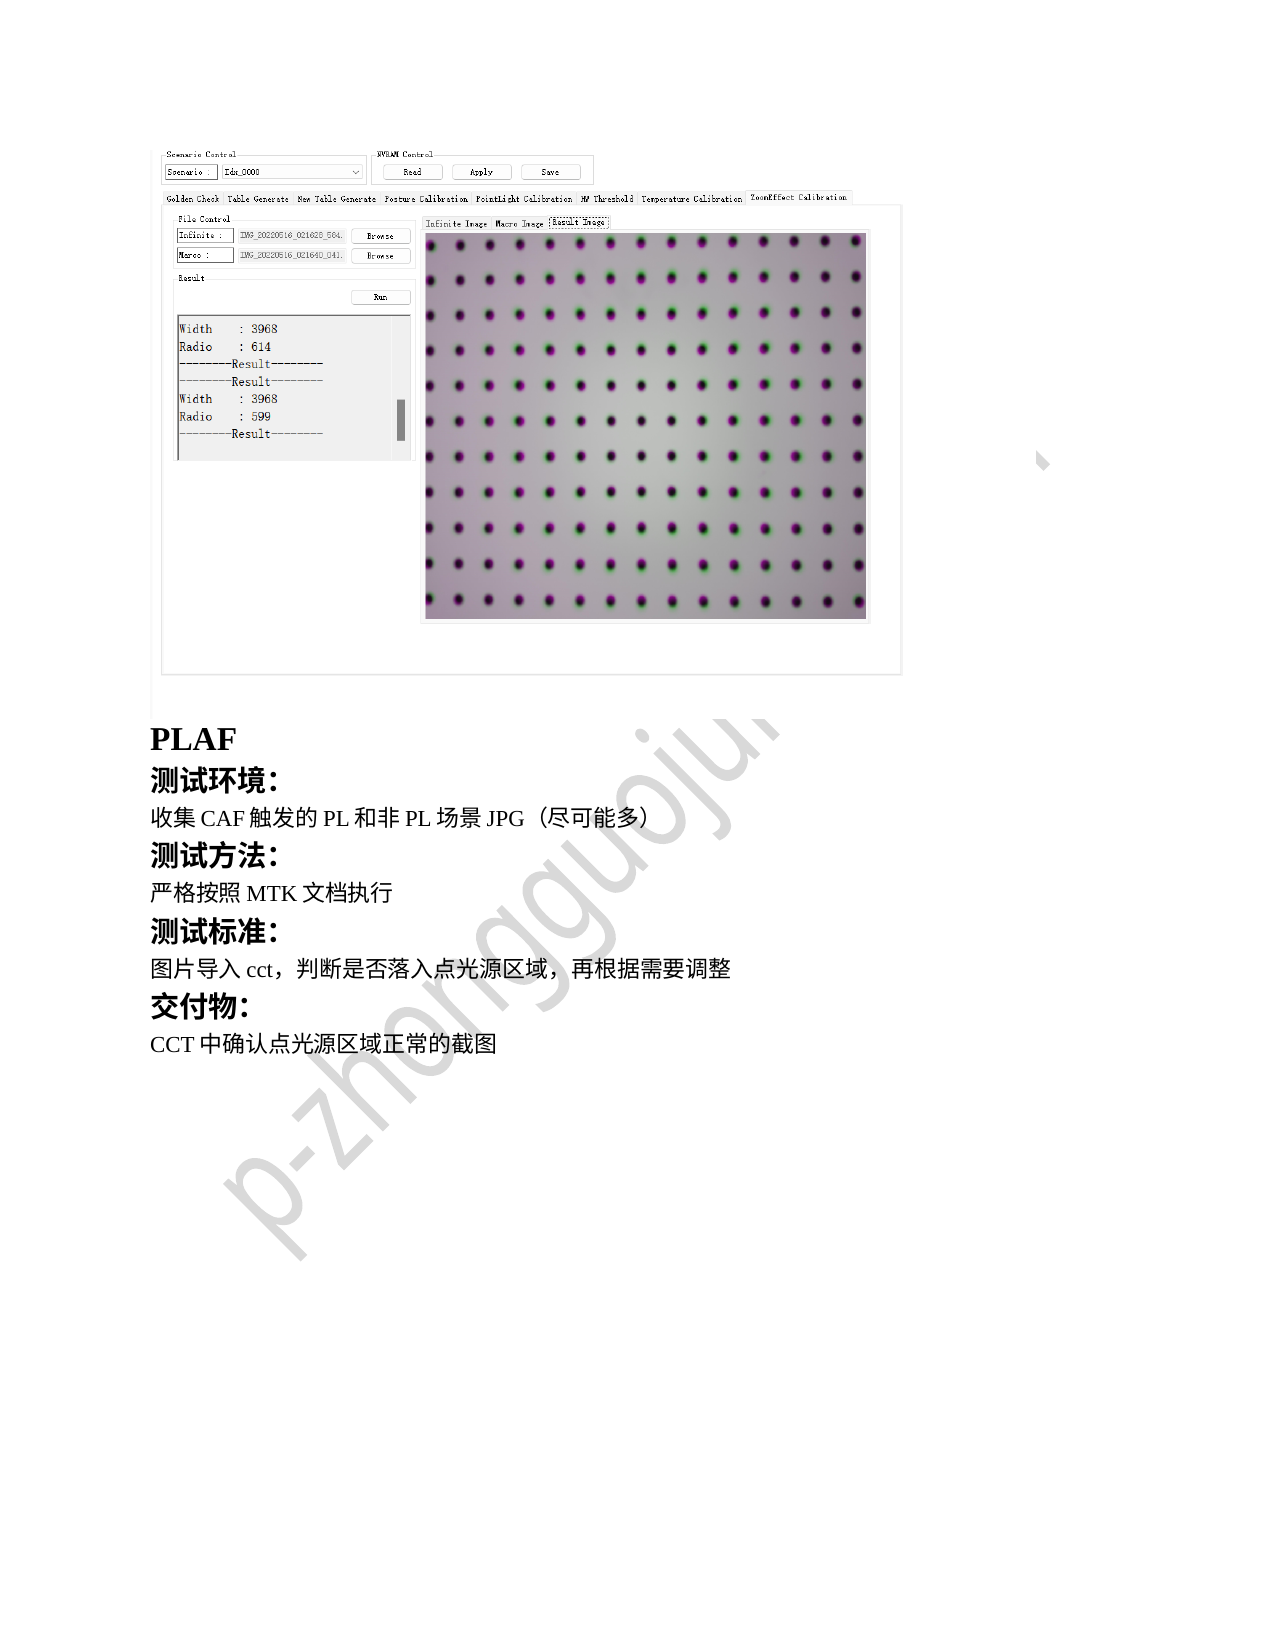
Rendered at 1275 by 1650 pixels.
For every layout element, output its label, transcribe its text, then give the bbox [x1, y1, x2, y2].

text 严格按照MTK文档执行 [150, 875, 1125, 908]
text 收集CAF触发的PL和非PL场景JPG（尽可能多） [150, 799, 1125, 833]
picture [150, 150, 1036, 719]
text CCT中确认点光源区域正常的截图 [150, 1026, 1125, 1059]
text 图片导入cct，判断是否落入点光源区域，再根据需要调整 [150, 950, 1125, 984]
